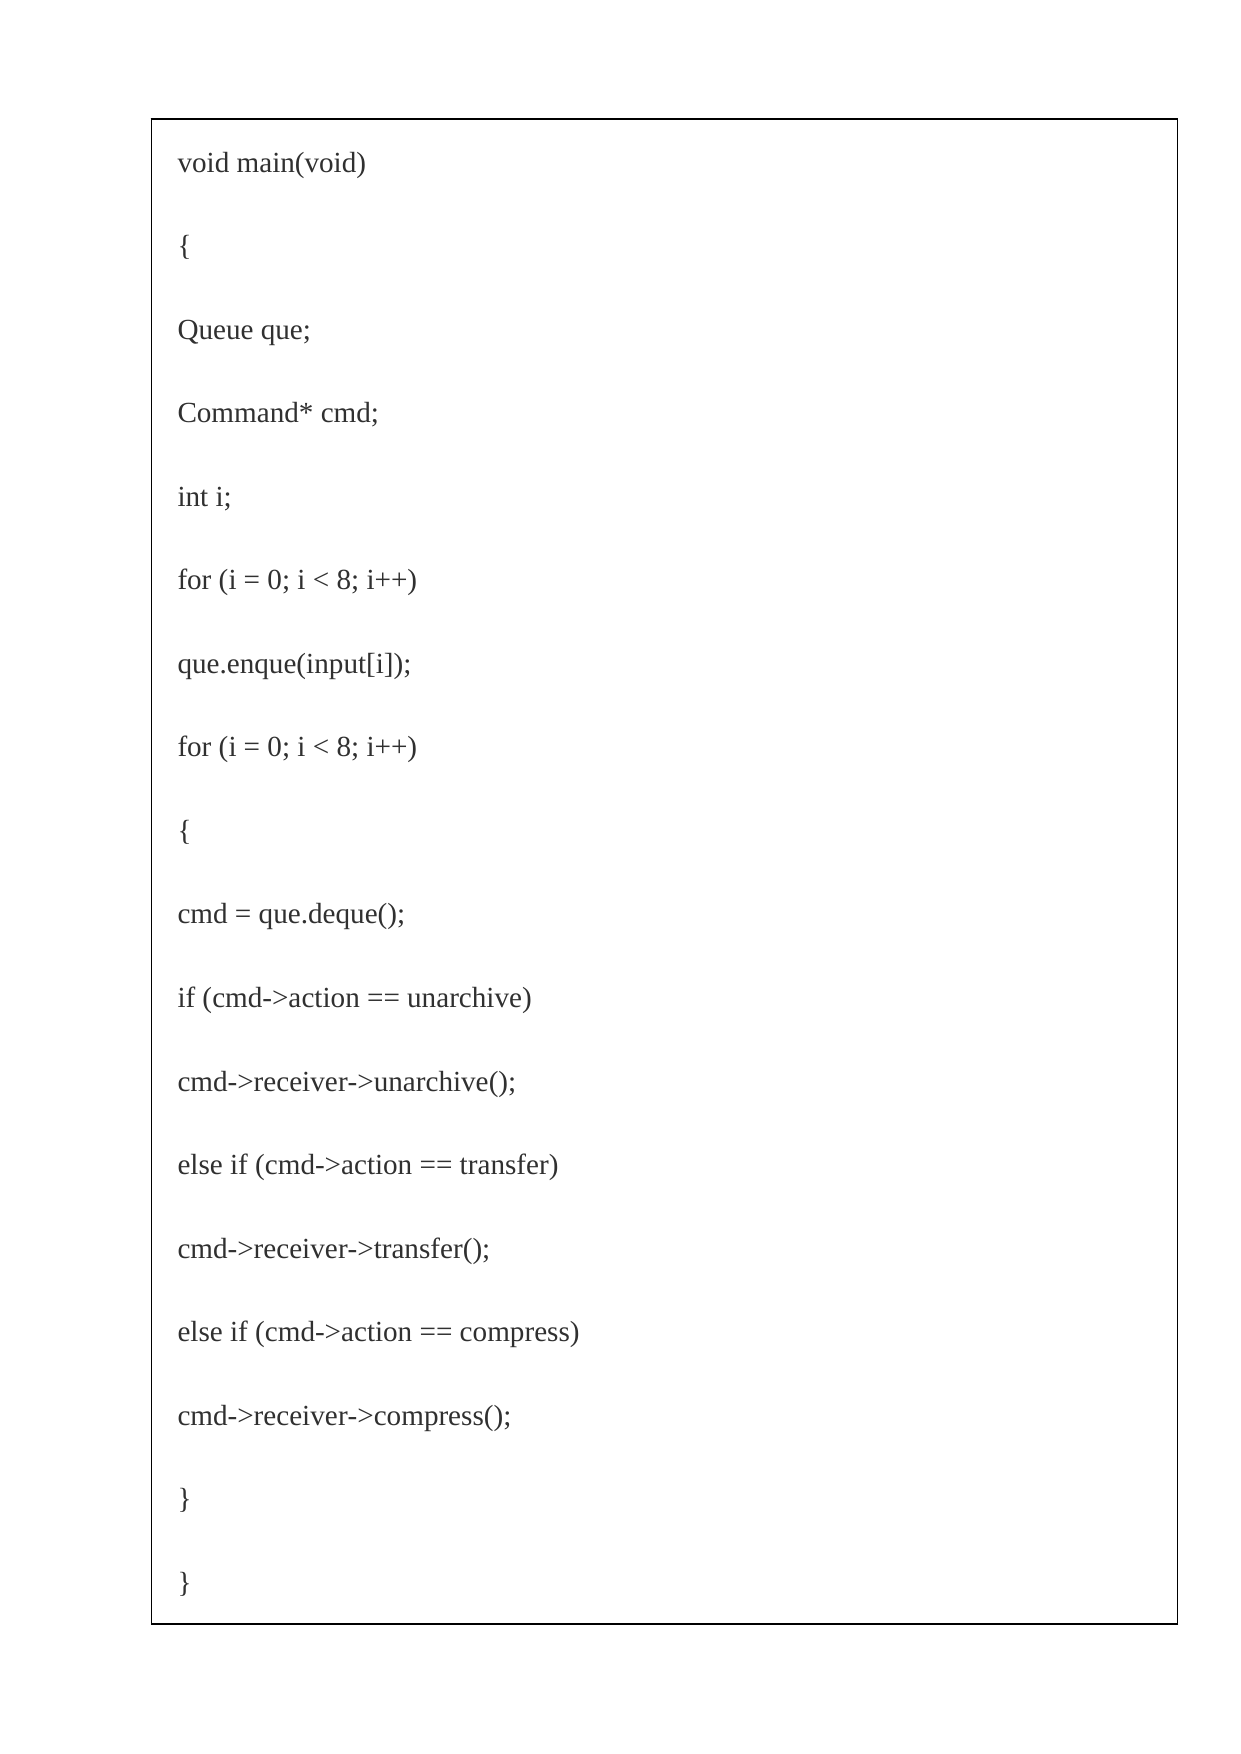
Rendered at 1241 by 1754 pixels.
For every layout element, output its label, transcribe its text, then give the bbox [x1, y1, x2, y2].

text } [152, 1538, 1177, 1623]
text int i; [152, 452, 1177, 512]
text Queue que; [152, 285, 1177, 345]
text cmd->receiver->compress(); [152, 1371, 1177, 1431]
text for (i = 0; i < 8; i++) [152, 536, 1177, 596]
text { [152, 202, 1177, 262]
text for (i = 0; i < 8; i++) [152, 703, 1177, 763]
text else if (cmd->action == compress) [152, 1288, 1177, 1348]
text que.enque(input[i]); [152, 619, 1177, 679]
text cmd->receiver->unarchive(); [152, 1037, 1177, 1097]
text { [152, 786, 1177, 847]
text cmd = que.deque(); [152, 870, 1177, 930]
text Command* cmd; [152, 369, 1177, 429]
text if (cmd->action == unarchive) [152, 953, 1177, 1014]
text else if (cmd->action == transfer) [152, 1121, 1177, 1181]
text } [152, 1455, 1177, 1515]
text void main(void) [152, 120, 1177, 178]
text cmd->receiver->transfer(); [152, 1204, 1177, 1264]
